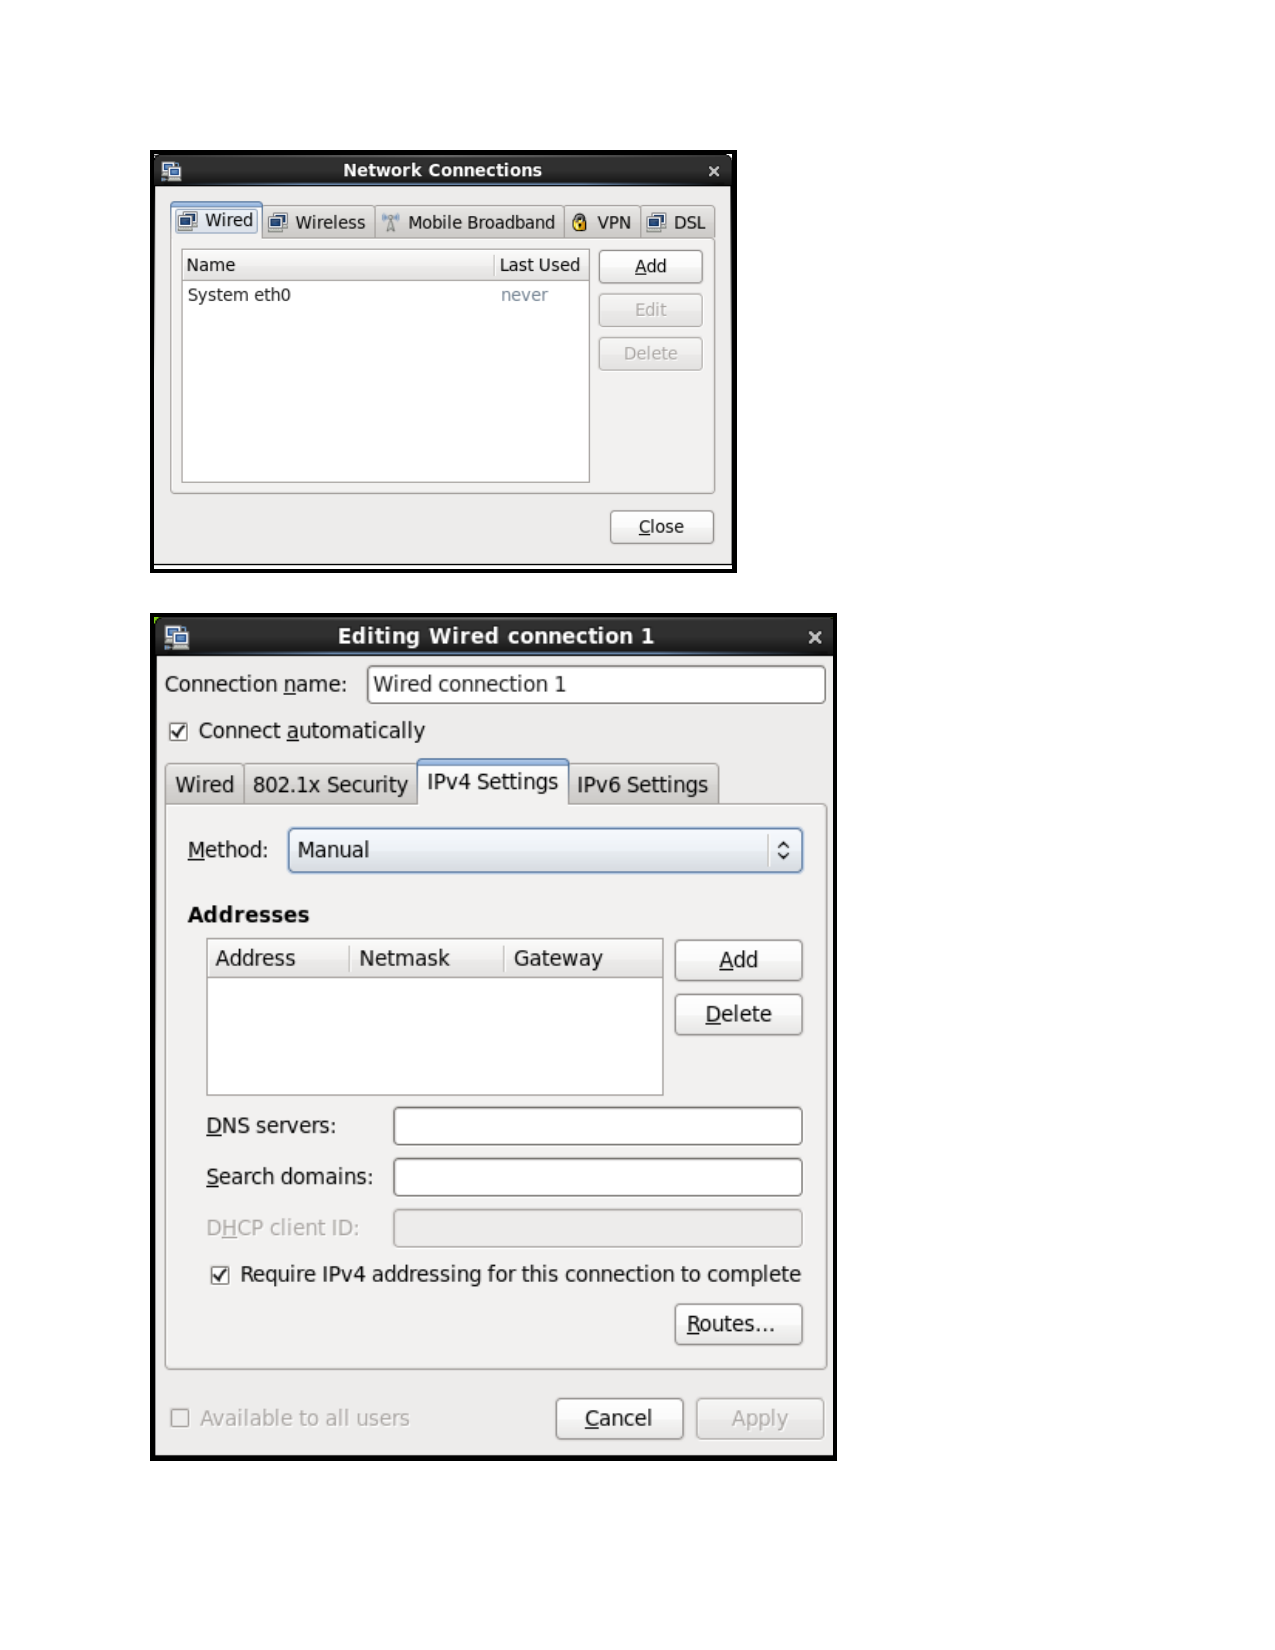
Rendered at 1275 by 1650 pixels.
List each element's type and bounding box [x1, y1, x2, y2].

picture [154, 154, 732, 569]
picture [154, 617, 833, 1457]
